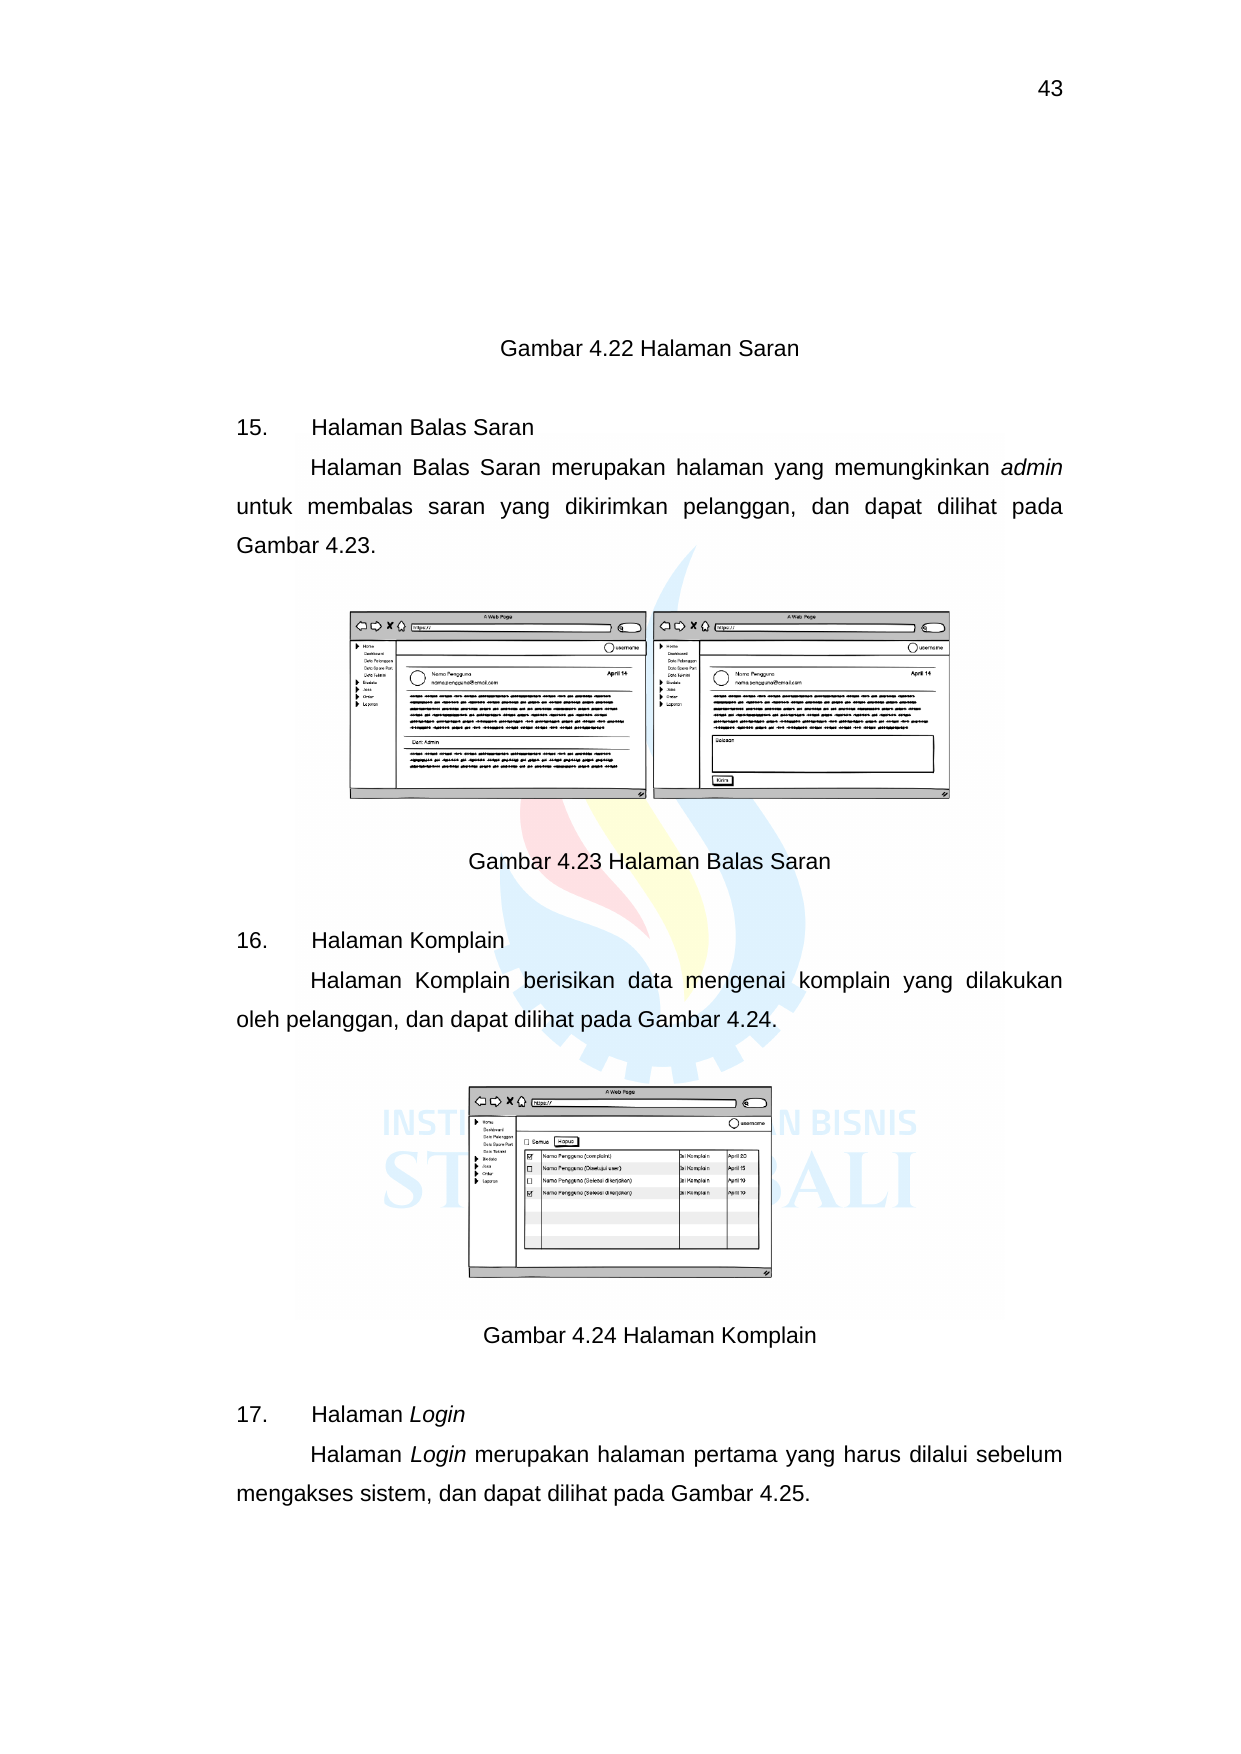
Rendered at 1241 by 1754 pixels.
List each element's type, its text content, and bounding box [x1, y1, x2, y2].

list Halaman Komplain [236, 927, 1063, 954]
list Halaman Komplain berisikan data mengenai komplain yang dilakukan oleh pelanggan, dan dapat dilihat pada Gambar 4.24. [236, 967, 1063, 1033]
text Gambar 4.23 Halaman Balas Saran [236, 848, 1063, 875]
list Halaman Login merupakan halaman pertama yang harus dilalui sebelum mengakses sistem, dan dapat dilihat pada Gambar 4.25. [236, 1441, 1063, 1506]
list Halaman Login [236, 1401, 1063, 1427]
picture [349, 611, 950, 799]
text Gambar 4.22 Halaman Saran [236, 335, 1063, 361]
list Halaman Balas Saran [236, 414, 1063, 440]
picture [468, 1086, 772, 1278]
list Halaman Balas Saran merupakan halaman yang memungkinkan admin untuk membalas saran yang dikirimkan pelanggan, dan dapat dilihat pada Gambar 4.23. [236, 453, 1063, 559]
text Gambar 4.24 Halaman Komplain [236, 1322, 1063, 1348]
